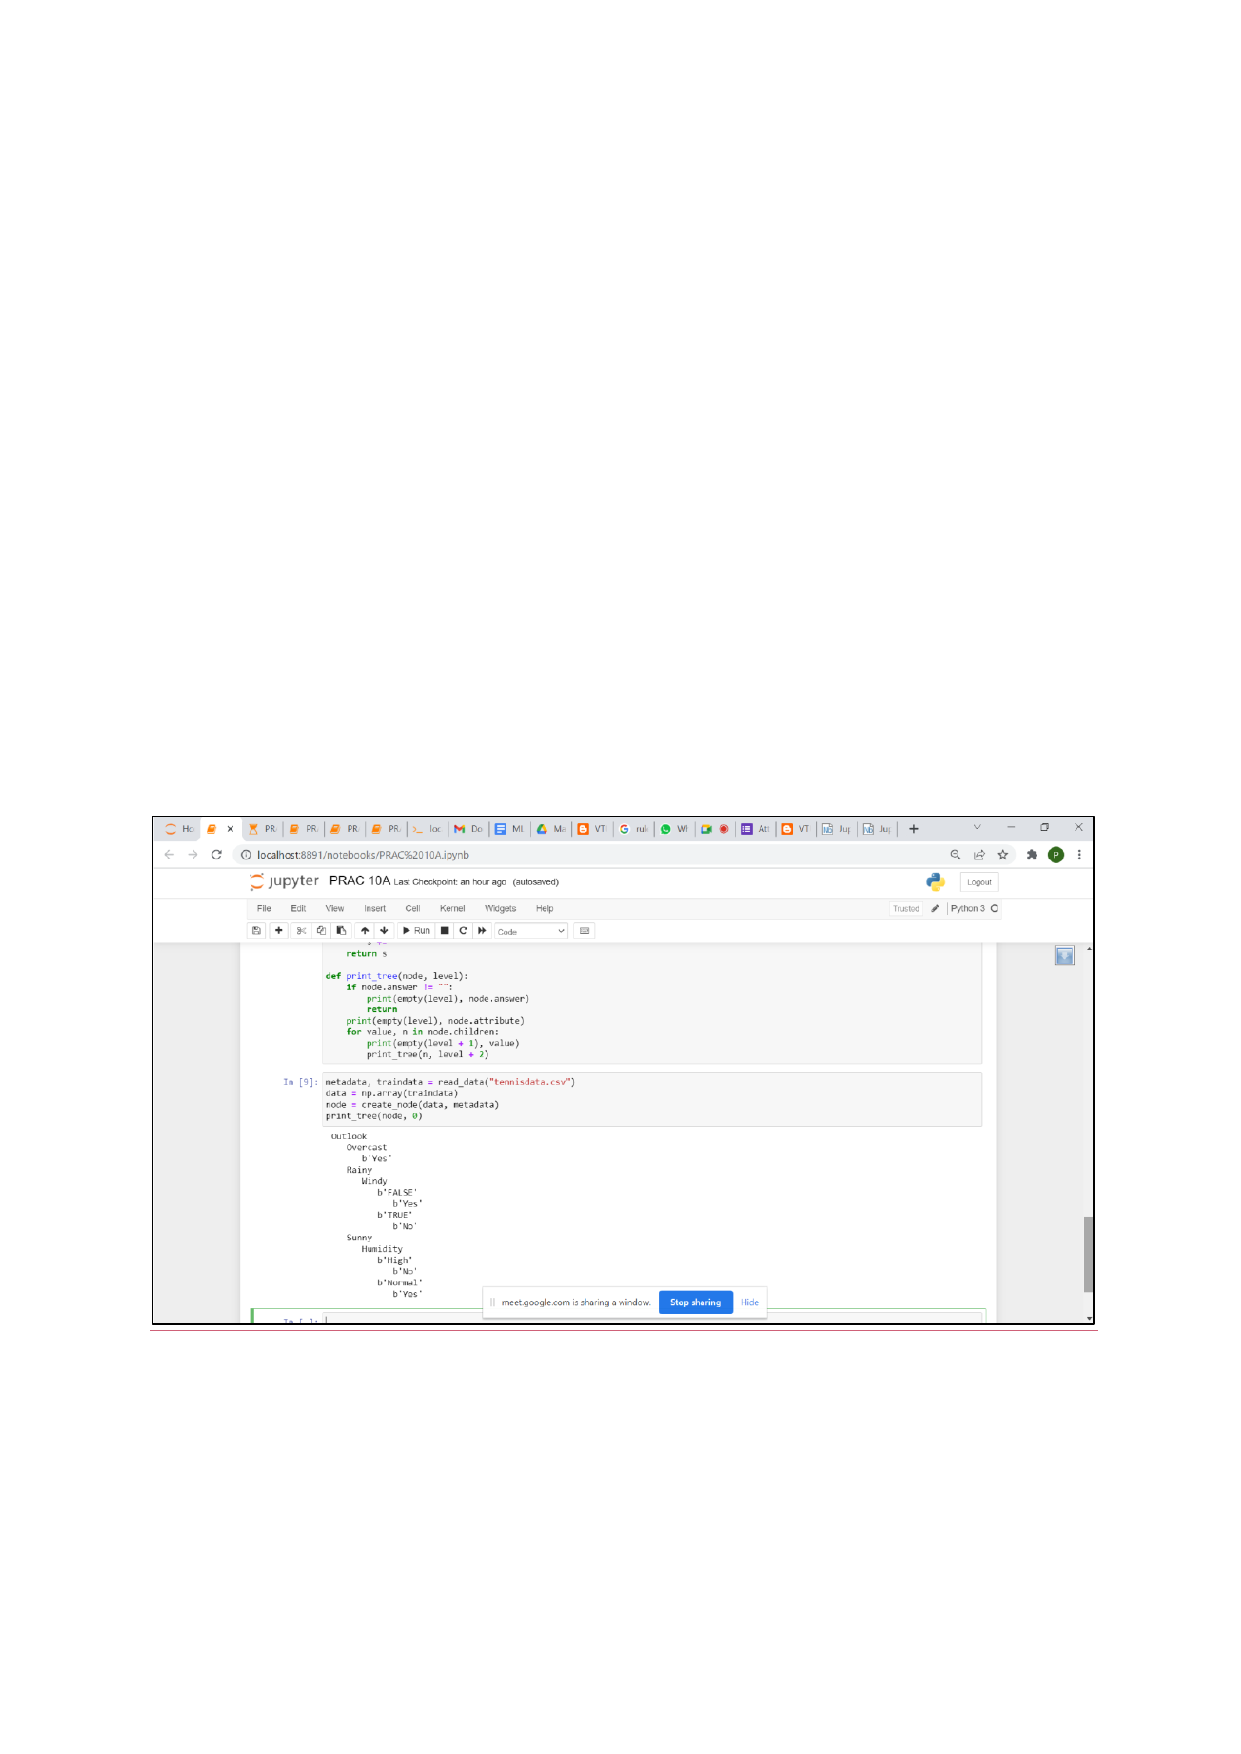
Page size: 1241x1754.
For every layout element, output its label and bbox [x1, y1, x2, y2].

picture [150, 817, 1098, 1331]
picture [153, 817, 1093, 1323]
